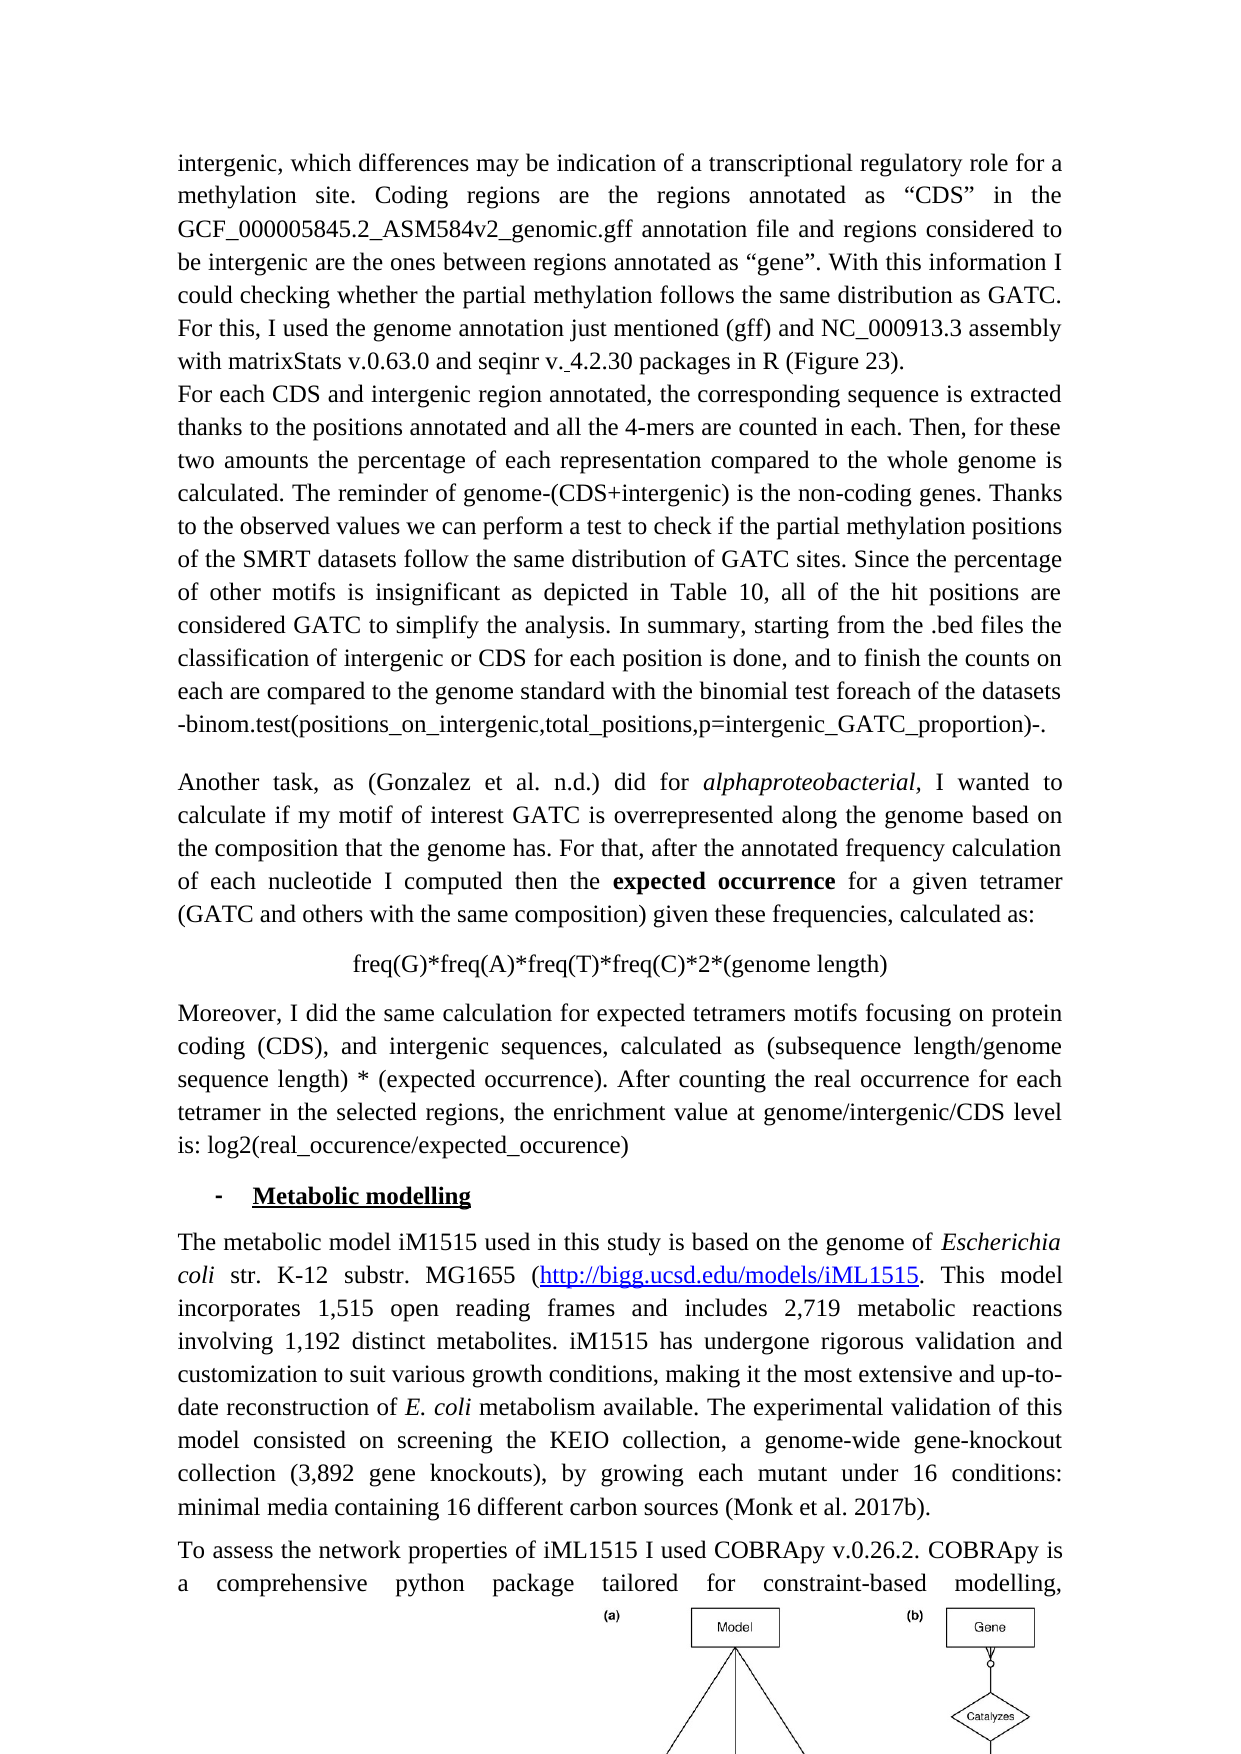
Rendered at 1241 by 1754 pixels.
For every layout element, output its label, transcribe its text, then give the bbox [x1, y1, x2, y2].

text Moreover, I did the same calculation for expected tetramers motifs focusing on protein coding (CDS), and intergenic sequences, calculated as (subsequence length/genome sequence length) * (expected occurrence). After counting the real occurrence for each tetramer in the selected regions, the enrichment value at genome/intergenic/CDS level is: log2(real_occurence/expected_occurence) [177, 998, 1063, 1159]
text For each CDS and intergenic region annotated, the corresponding sequence is extracted thanks to the positions annotated and all the 4-mers are counted in each. Then, for these two amounts the percentage of each representation compared to the whole genome is calculated. The reminder of genome-(CDS+intergenic) is the non-coding genes. Thanks to the observed values we can perform a test to check if the partial methylation positions of the SMRT datasets follow the same distribution of GATC sites. Since the percentage of other motifs is insignificant as depicted in Table 10, all of the hit positions are considered GATC to simplify the analysis. In summary, starting from the .bed files the classification of intergenic or CDS for each position is done, and to finish the counts on each are compared to the genome standard with the binomial test foreach of the datasets -binom.test(positions_on_intergenic,total_positions,p=intergenic_GATC_proportion)-. [177, 379, 1063, 738]
list Metabolic modelling [215, 1180, 1063, 1211]
text Another task, as (Gonzalez et al. n.d.) did for alphaproteobacterial, I wanted to calculate if my motif of interest GATC is overrepresented along the genome based on the composition that the genome has. For that, after the annotated frequency calculation of each nucleotide I computed then the expected occurrence for a given tetramer (GATC and others with the same composition) given these frequencies, calculated as: [177, 767, 1063, 928]
text The metabolic model iM1515 used in this study is based on the genome of Escherichia coli str. K-12 substr. MG1655 (http://bigg.ucsd.edu/models/iML1515. This model incorporates 1,515 open reading frames and includes 2,719 metabolic reactions involving 1,192 distinct metabolites. iM1515 has undergone rigorous validation and customization to suit various growth conditions, making it the most extensive and up-to-date reconstruction of E. coli metabolism available. The experimental validation of this model consisted on screening the KEIO collection, a genome-wide gene-knockout collection (3,892 gene knockouts), by growing each mutant under 16 conditions: minimal media containing 16 different carbon sources (Monk et al. 2017b). [177, 1227, 1063, 1520]
text freq(G)*freq(A)*freq(T)*freq(C)*2*(genome length) [177, 949, 1063, 977]
picture [583, 1601, 1038, 1754]
